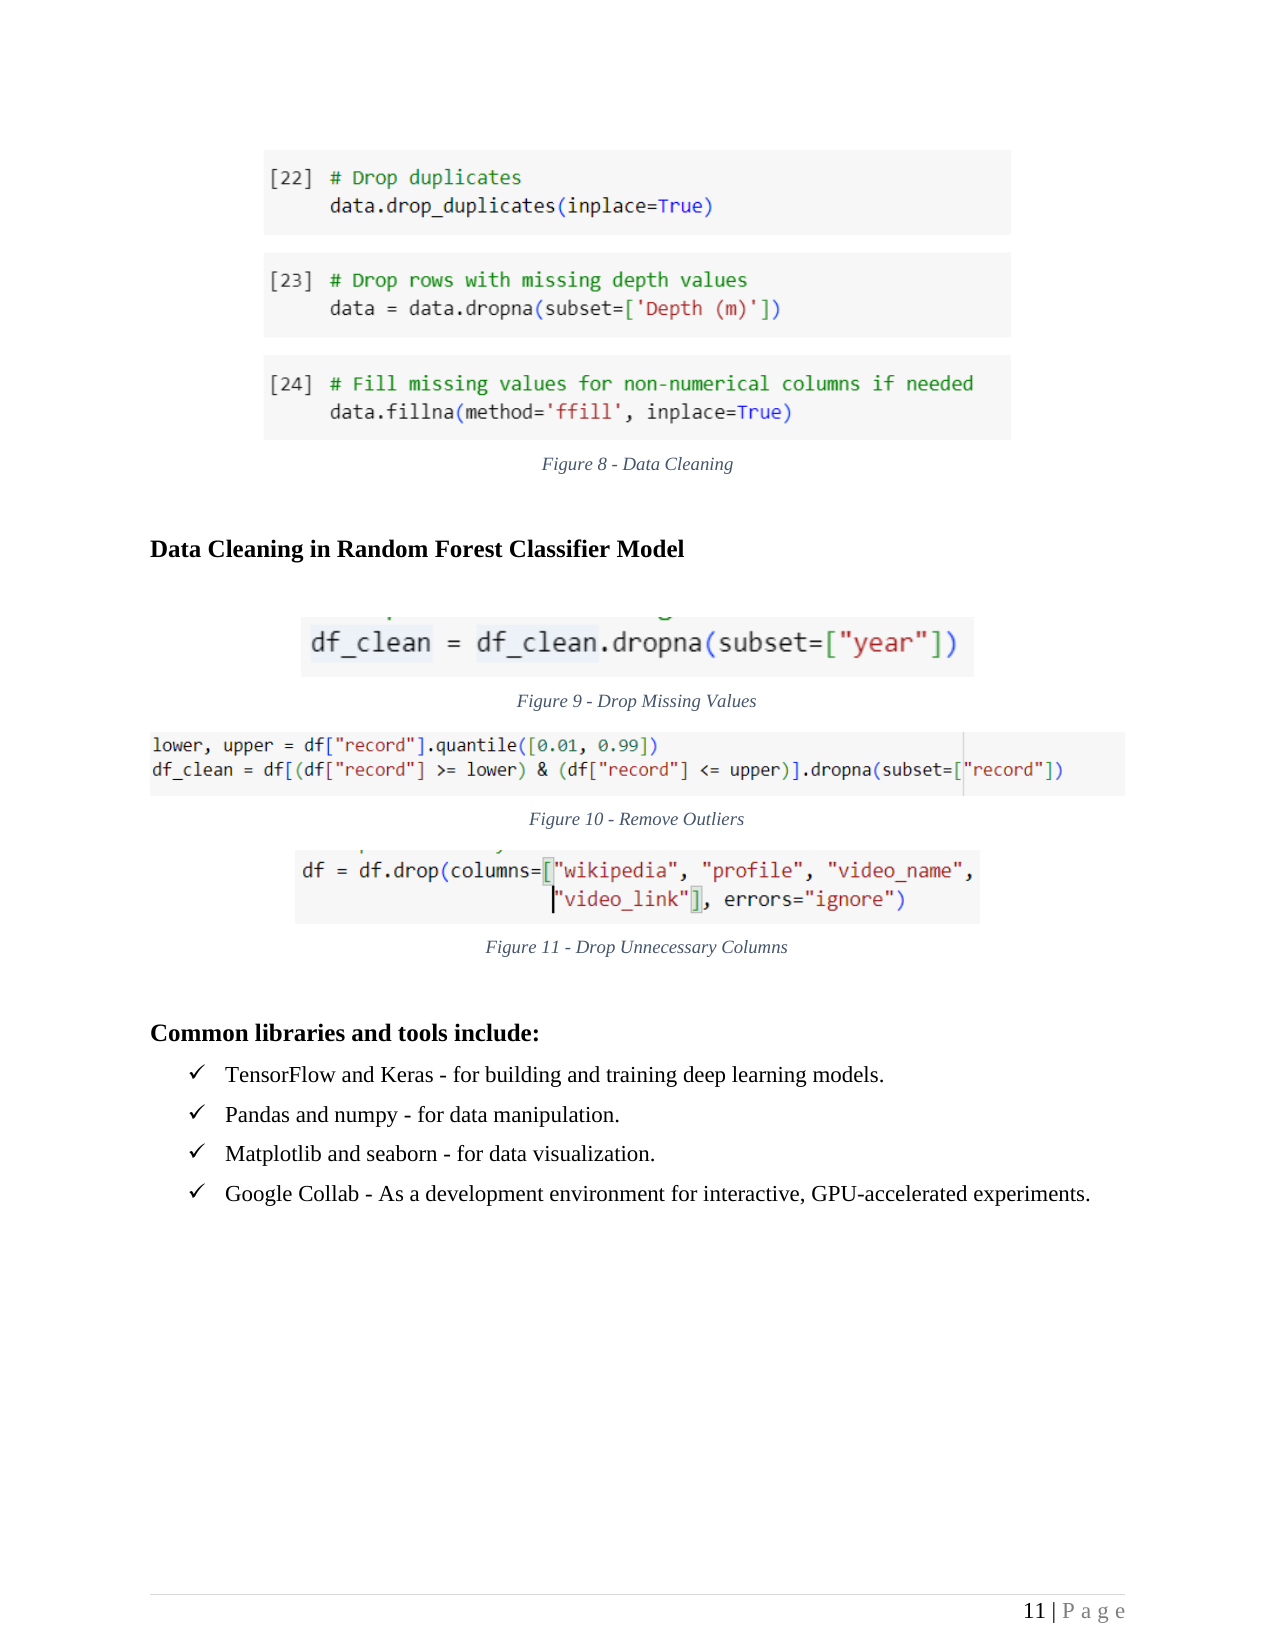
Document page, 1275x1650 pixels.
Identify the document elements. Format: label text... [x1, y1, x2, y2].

text Figure 11 - Drop Unnecessary Columns [150, 936, 1125, 958]
list Matplotlib and seaborn - for data visualization. [187, 1140, 1125, 1167]
text Figure 8 - Data Cleaning [150, 453, 1125, 474]
text Figure 10 - Remove Outliers [150, 808, 1125, 830]
picture [263, 150, 1012, 440]
text Data Cleaning in Random Forest Classifier Model [150, 534, 1125, 563]
list Pandas and numpy - for data manipulation. [187, 1101, 1125, 1127]
picture [300, 617, 975, 677]
text Figure 9 - Drop Missing Values [150, 690, 1125, 712]
text Common libraries and tools include: [150, 1018, 1125, 1047]
list TensorFlow and Keras - for building and training deep learning models. [187, 1061, 1125, 1088]
picture [150, 732, 1125, 796]
list Google Collab - As a development environment for interactive, GPU-accelerated experiments. [187, 1180, 1125, 1206]
picture [295, 850, 980, 924]
